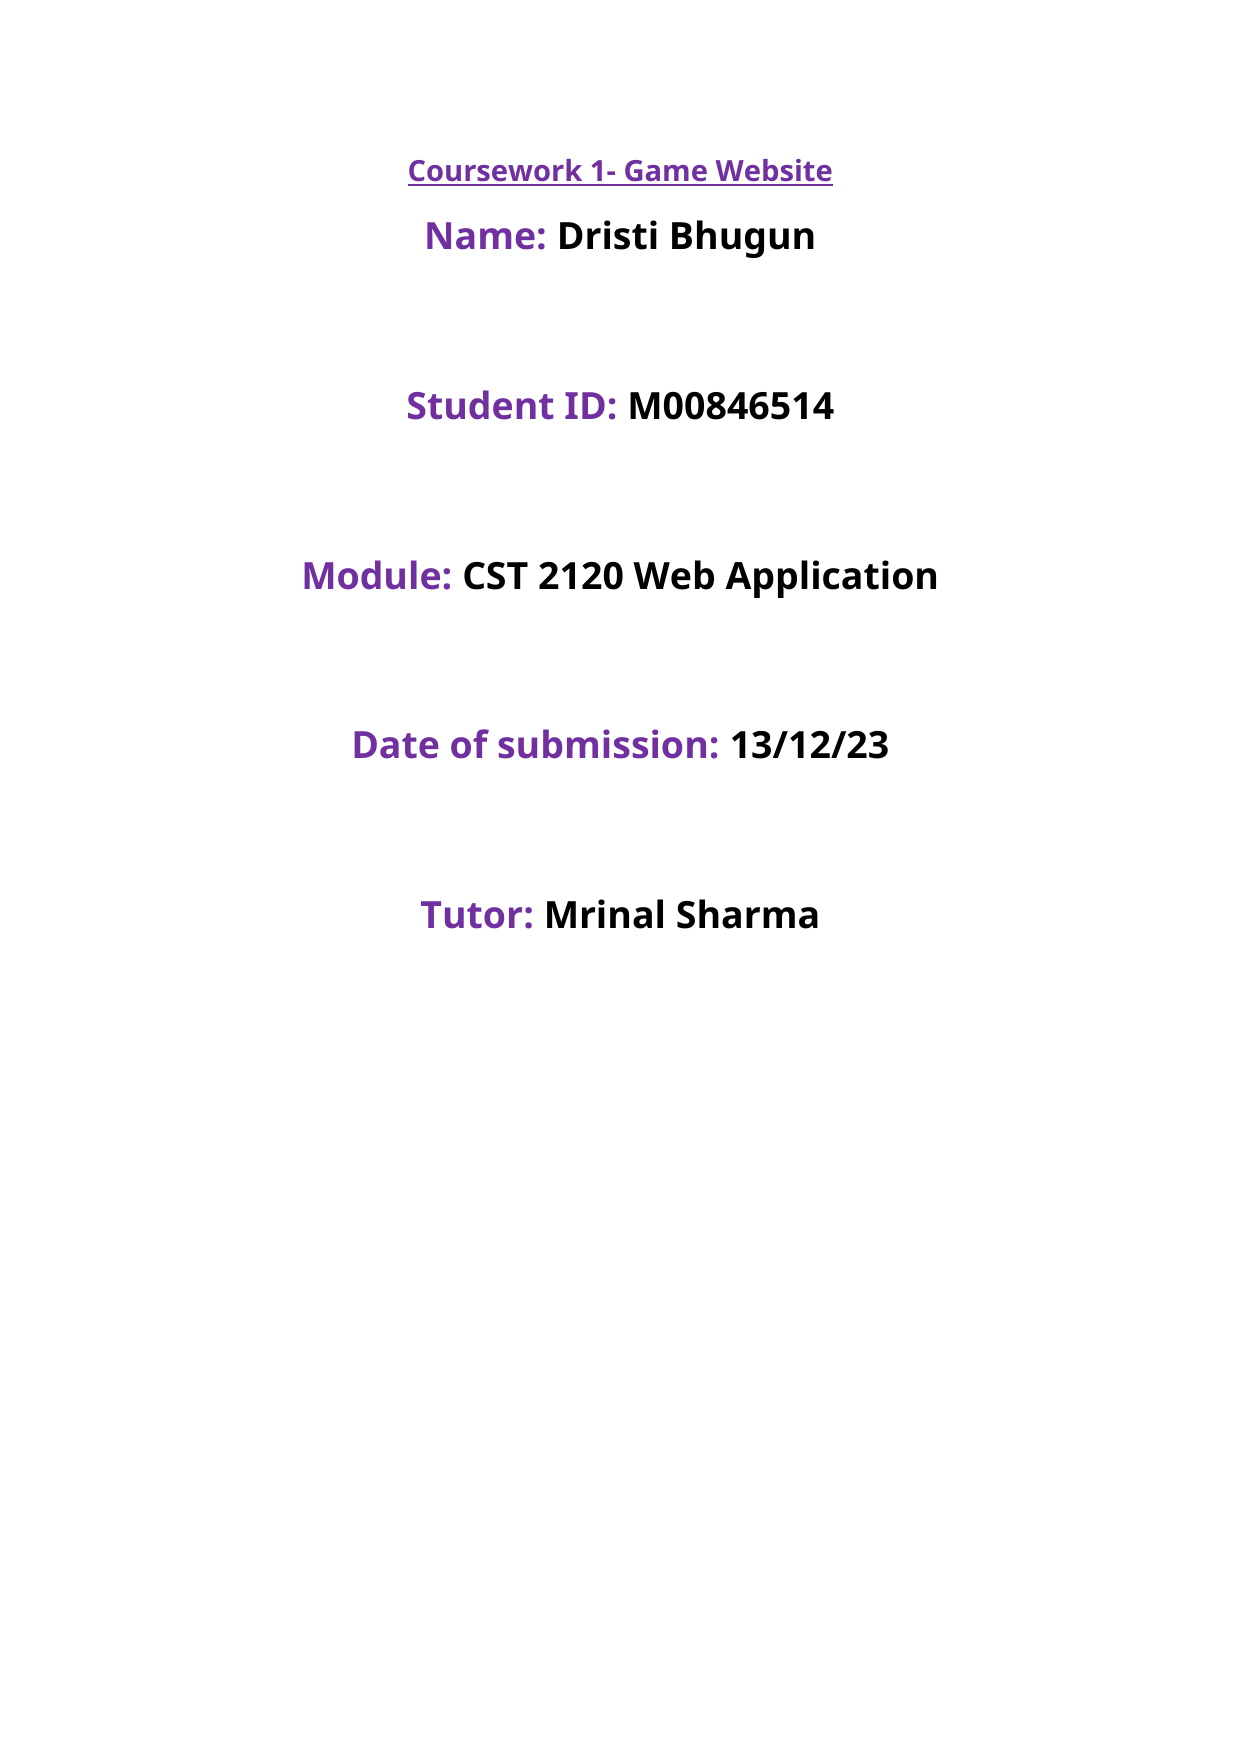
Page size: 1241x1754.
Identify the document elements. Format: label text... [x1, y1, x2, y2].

text Student ID: M00846514 [150, 379, 1090, 430]
text Module: CST 2120 Web Application [150, 549, 1090, 600]
text Name: Dristi Bhugun [150, 209, 1090, 261]
text Coursework 1- Game Website [150, 150, 1090, 190]
text Tutor: Mrinal Sharma [150, 889, 1090, 940]
text Date of submission: 13/12/23 [150, 719, 1090, 770]
